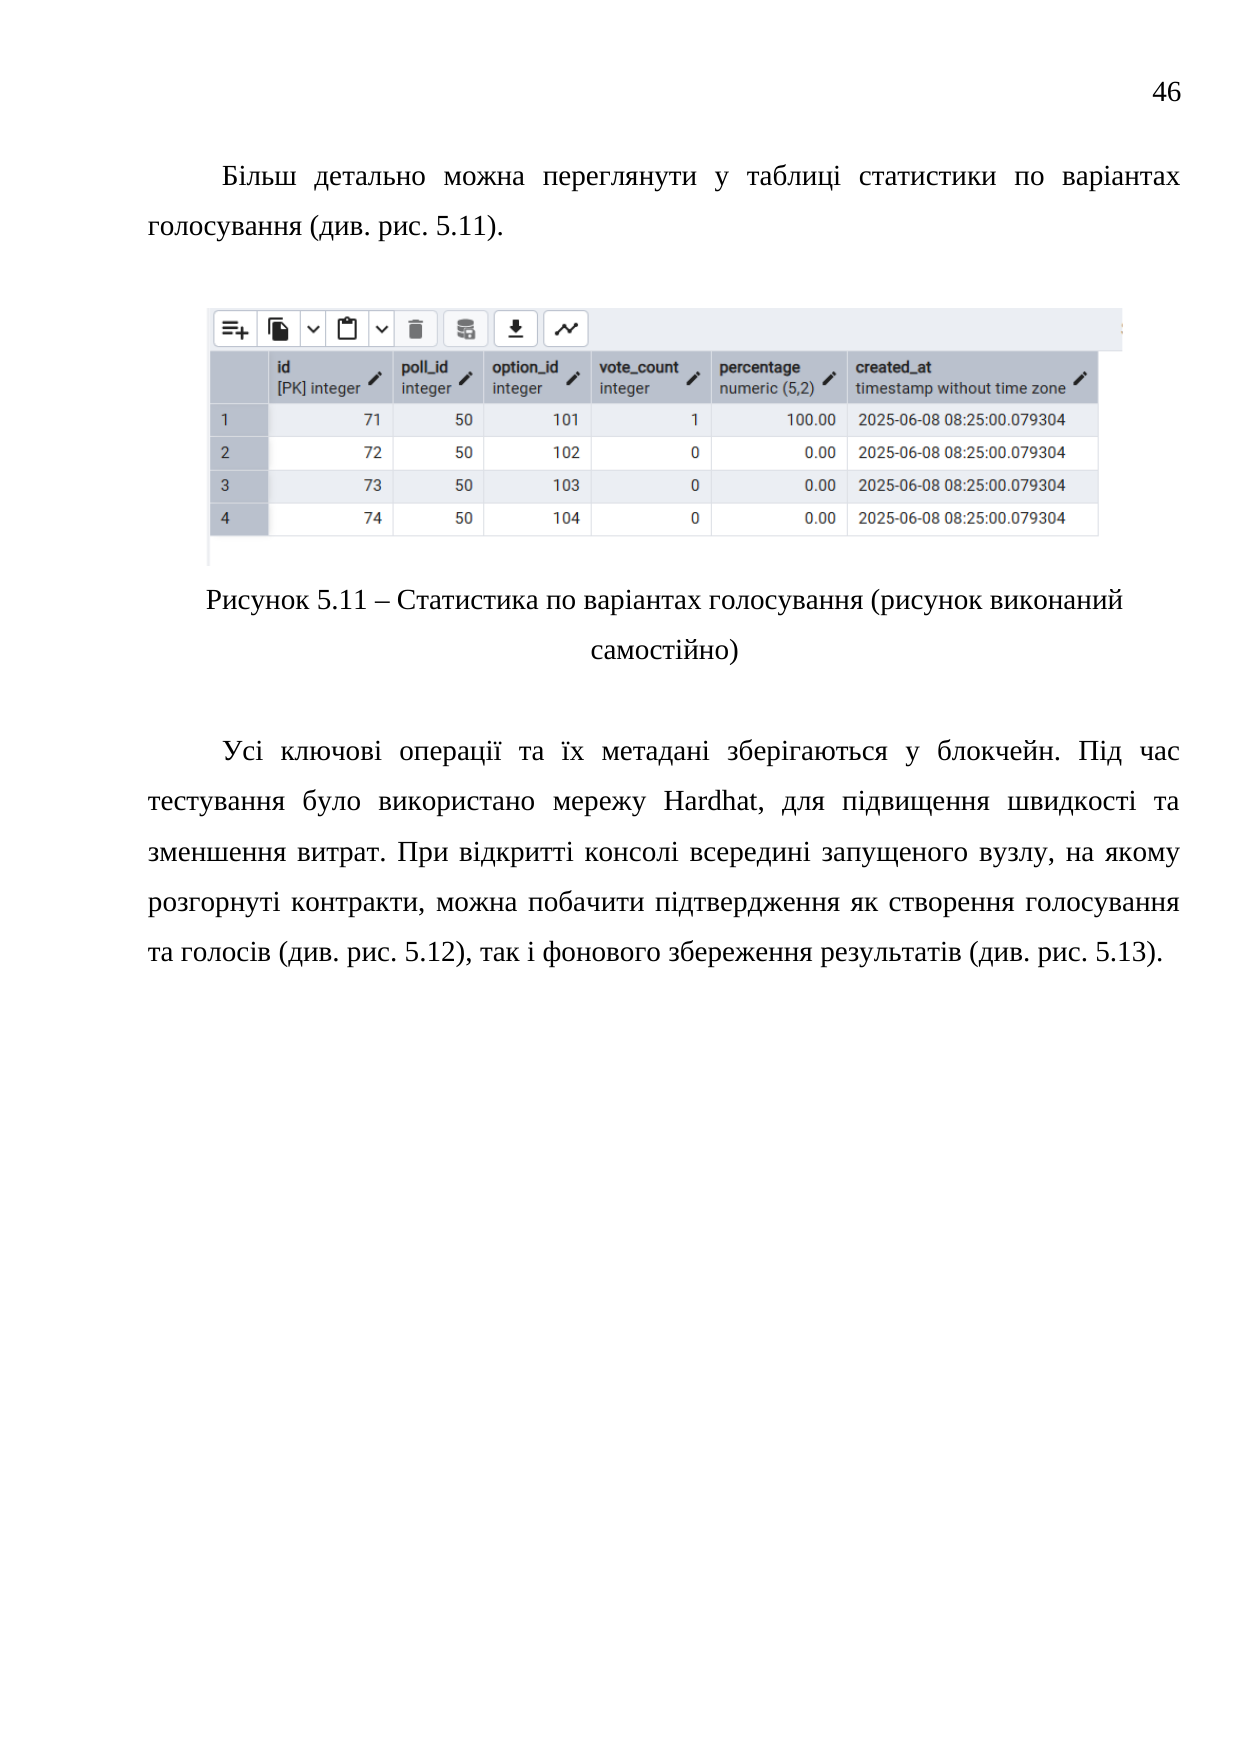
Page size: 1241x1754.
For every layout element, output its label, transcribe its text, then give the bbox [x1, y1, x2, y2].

picture [206, 308, 1123, 566]
text Більш детально можна переглянути у таблиці статистики по варіантах голосування (див. рис. 5.11). [148, 158, 1181, 241]
text Рисунок 5.11 – Статистика по варіантах голосування (рисунок виконаний самостійно) [148, 582, 1181, 666]
text Усі ключові операції та їх метадані зберігаються у блокчейн. Під час тестування було використано мережу Hardhat, для підвищення швидкості та зменшення витрат. При відкритті консолі всередині запущеного вузлу, на якому розгорнуті контракти, можна побачити підтвердження як створення голосування та голосів (див. рис. 5.12), так і фонового збереження результатів (див. рис. 5.13). [148, 733, 1181, 968]
